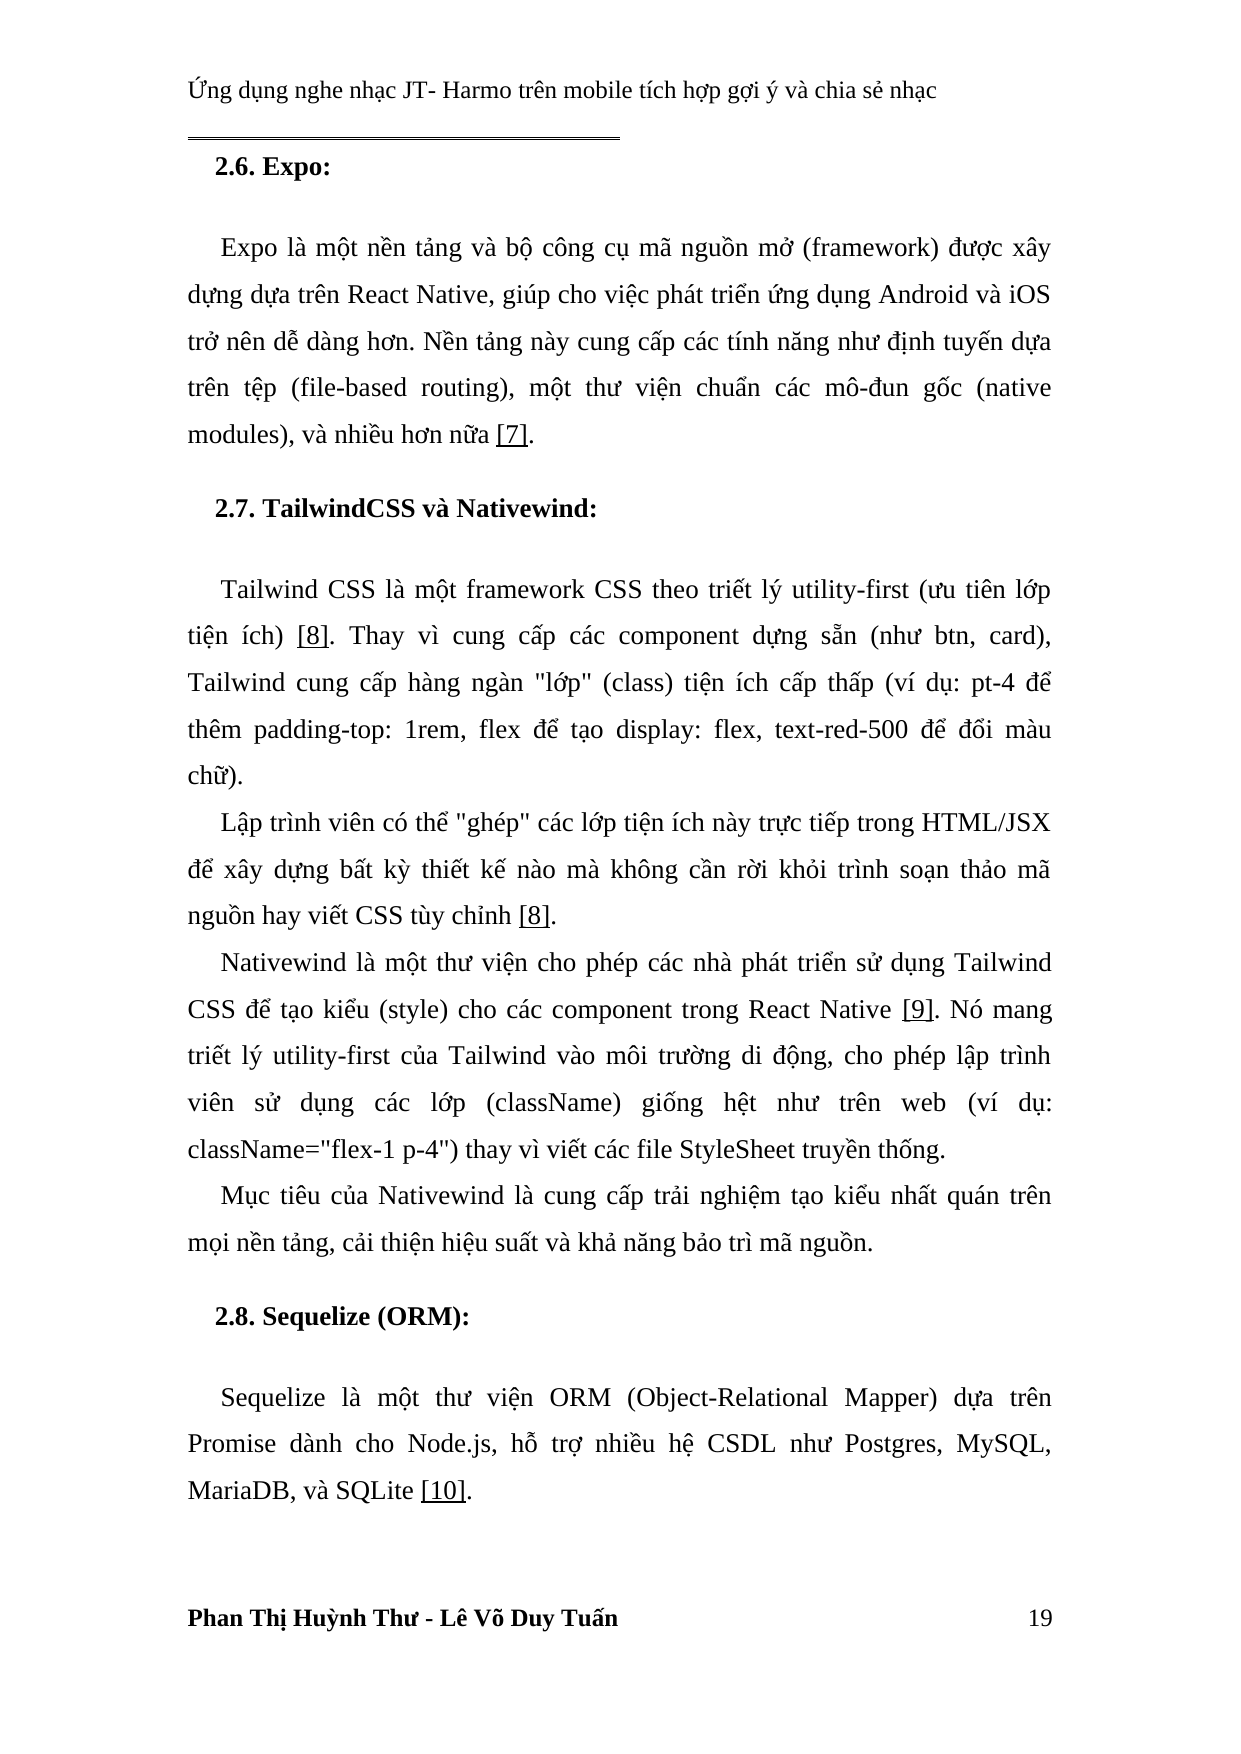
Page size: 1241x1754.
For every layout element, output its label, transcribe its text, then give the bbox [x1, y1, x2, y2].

subtitle Sequelize (ORM): [214, 1300, 1053, 1331]
subtitle Expo: [214, 150, 1053, 182]
text Mục tiêu của Nativewind là cung cấp trải nghiệm tạo kiểu nhất quán trên mọi nền tảng, cải thiện hiệu suất và khả năng bảo trì mã nguồn. [187, 1179, 1053, 1257]
text Sequelize là một thư viện ORM (Object-Relational Mapper) dựa trên Promise dành cho Node.js, hỗ trợ nhiều hệ CSDL như Postgres, MySQL, MariaDB, và SQLite [10]. [187, 1381, 1053, 1505]
text Expo là một nền tảng và bộ công cụ mã nguồn mở (framework) được xây dựng dựa trên React Native, giúp cho việc phát triển ứng dụng Android và iOS trở nên dễ dàng hơn. Nền tảng này cung cấp các tính năng như định tuyến dựa trên tệp (file-based routing), một thư viện chuẩn các mô-đun gốc (native modules), và nhiều hơn nữa [7]. [187, 231, 1053, 449]
text Tailwind CSS là một framework CSS theo triết lý utility-first (ưu tiên lớp tiện ích) [8]. Thay vì cung cấp các component dựng sẵn (như btn, card), Tailwind cung cấp hàng ngàn "lớp" (class) tiện ích cấp thấp (ví dụ: pt-4 để thêm padding-top: 1rem, flex để tạo display: flex, text-red-500 để đổi màu chữ). [187, 573, 1053, 791]
subtitle TailwindCSS và Nativewind: [214, 492, 1053, 523]
text Lập trình viên có thể "ghép" các lớp tiện ích này trực tiếp trong HTML/JSX để xây dựng bất kỳ thiết kế nào mà không cần rời khỏi trình soạn thảo mã nguồn hay viết CSS tùy chỉnh [8]. [187, 806, 1053, 931]
text Nativewind là một thư viện cho phép các nhà phát triển sử dụng Tailwind CSS để tạo kiểu (style) cho các component trong React Native [9]. Nó mang triết lý utility-first của Tailwind vào môi trường di động, cho phép lập trình viên sử dụng các lớp (className) giống hệt như trên web (ví dụ: className="flex-1 p-4") thay vì viết các file StyleSheet truyền thống. [187, 946, 1053, 1164]
